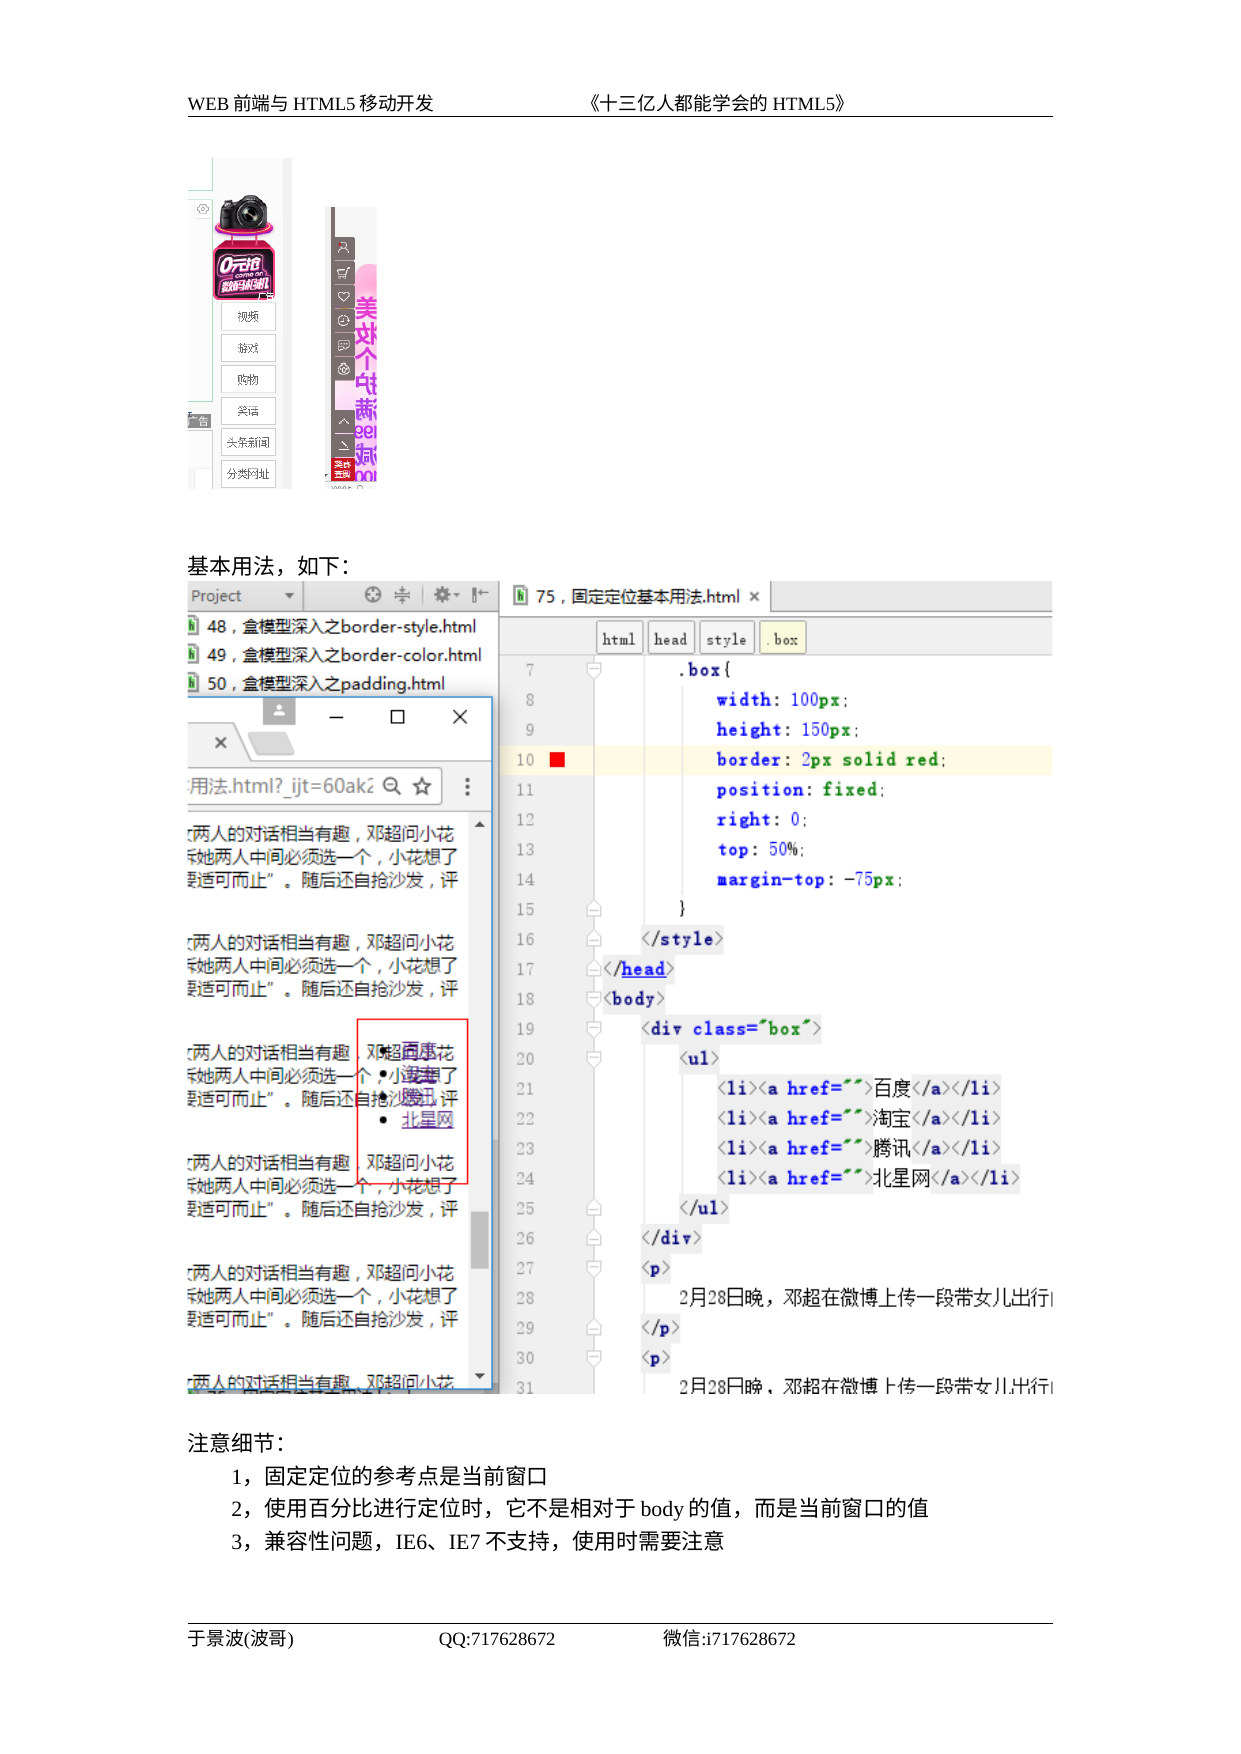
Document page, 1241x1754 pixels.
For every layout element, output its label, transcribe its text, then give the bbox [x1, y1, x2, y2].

picture [187, 581, 1053, 1394]
text 1，固定定位的参考点是当前窗口 [187, 1458, 1053, 1491]
text 注意细节： [187, 1426, 1053, 1458]
picture [187, 158, 293, 489]
text 3，兼容性问题，IE6、IE7不支持，使用时需要注意 [187, 1523, 1053, 1556]
text 2，使用百分比进行定位时，它不是相对于body的值，而是当前窗口的值 [187, 1491, 1053, 1523]
text 基本用法，如下： [187, 548, 1053, 581]
picture [325, 207, 377, 489]
